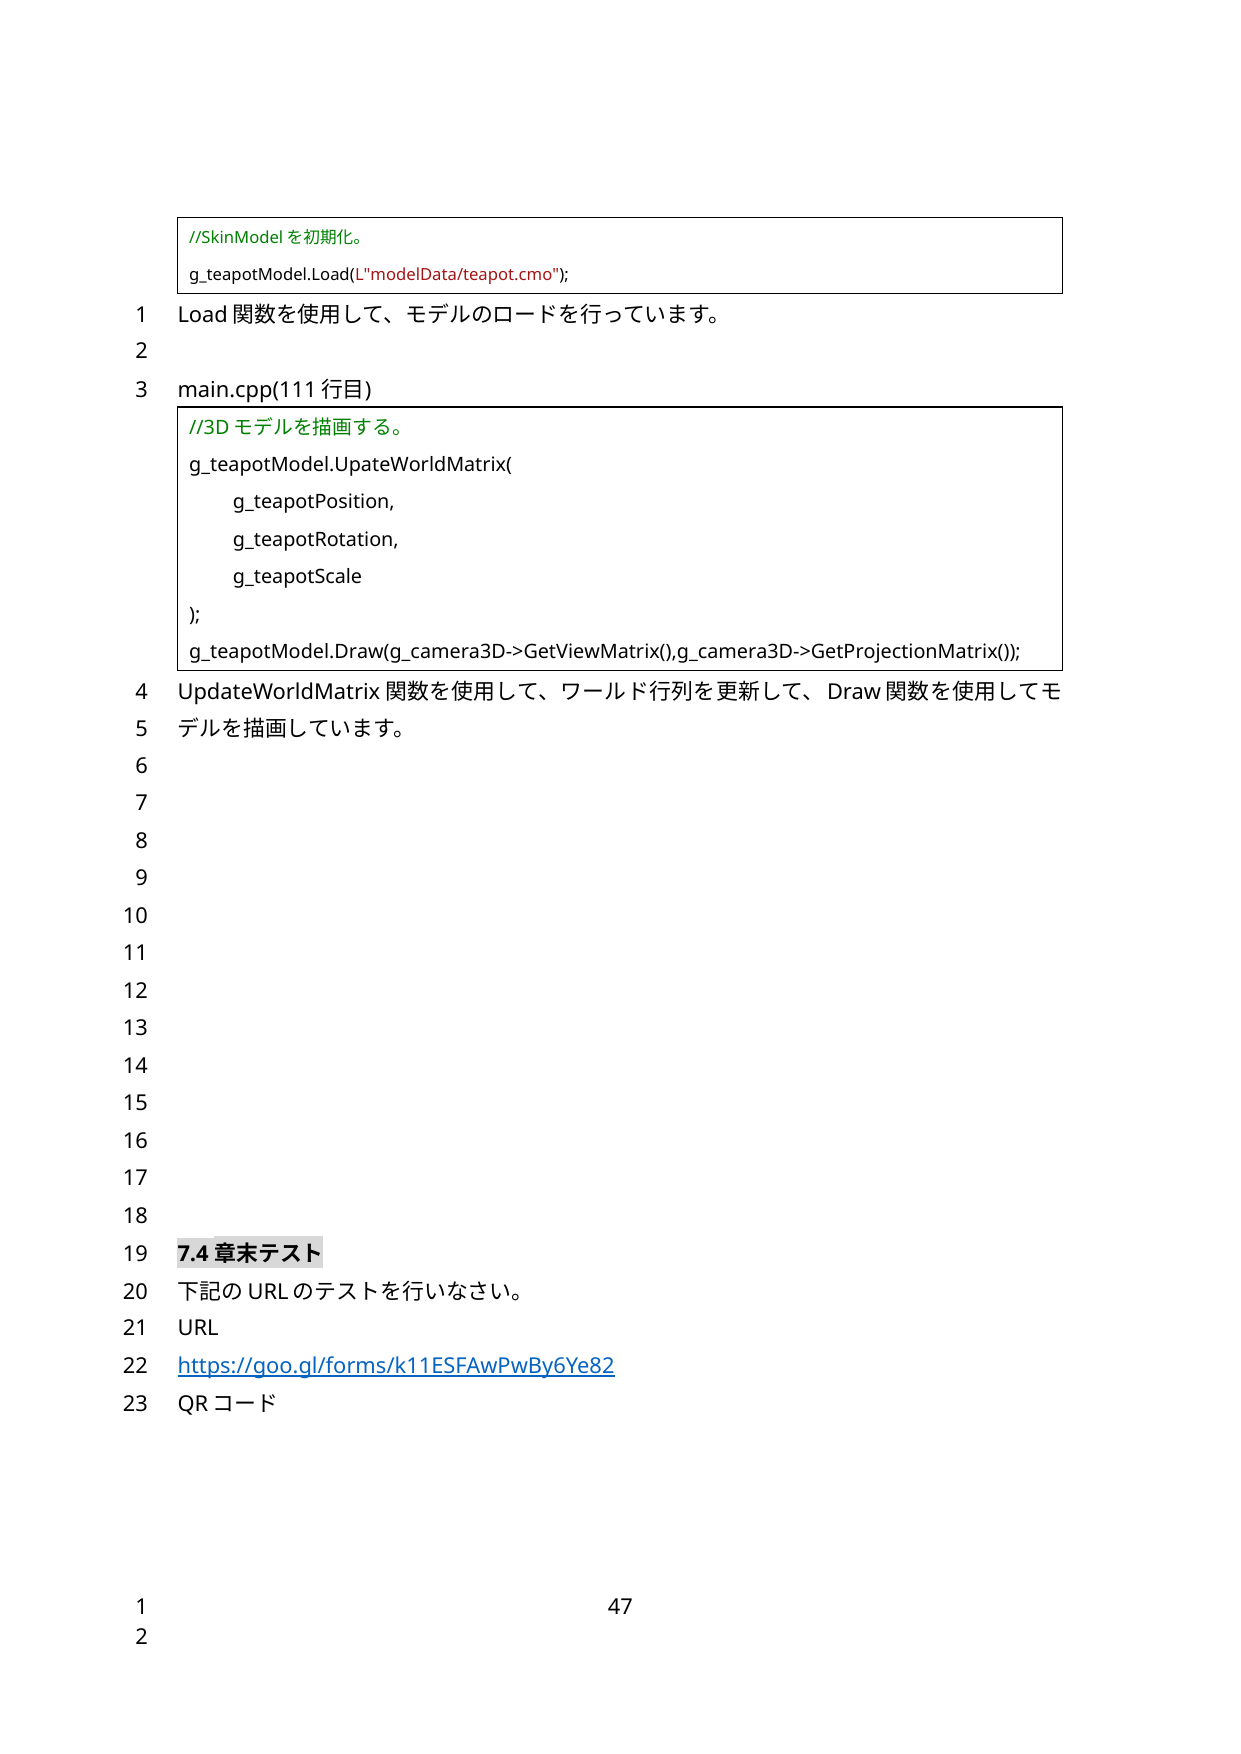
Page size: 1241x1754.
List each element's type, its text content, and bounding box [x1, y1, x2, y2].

text 下記のURLのテストを行いなさい。 [177, 1271, 1063, 1308]
text QRコード [177, 1383, 1063, 1421]
table_header //3Dモデルを描画する。 g_teapotModel.UpateWorldMatrix( g_teapotPosition, g_teapotRotation, g_teapotScale ); g_teapotModel.Draw(g_camera3D->GetViewMatrix(),g_camera3D->GetProjectionMatrix()); [178, 408, 1062, 670]
text UpdateWorldMatrix関数を使用して、ワールド行列を更新して、Draw関数を使用してモデルを描画しています。 [177, 671, 1063, 746]
text Load関数を使用して、モデルのロードを行っています。 [177, 294, 1063, 331]
text URL [177, 1308, 1063, 1346]
text main.cpp(111行目) [177, 369, 1063, 406]
subtitle 7.4 章末テスト [177, 1233, 1063, 1271]
text https://goo.gl/forms/k11ESFAwPwBy6Ye82 [177, 1346, 1063, 1383]
table_header //SkinModelを初期化。 g_teapotModel.Load(L"modelData/teapot.cmo"); [178, 218, 1062, 293]
